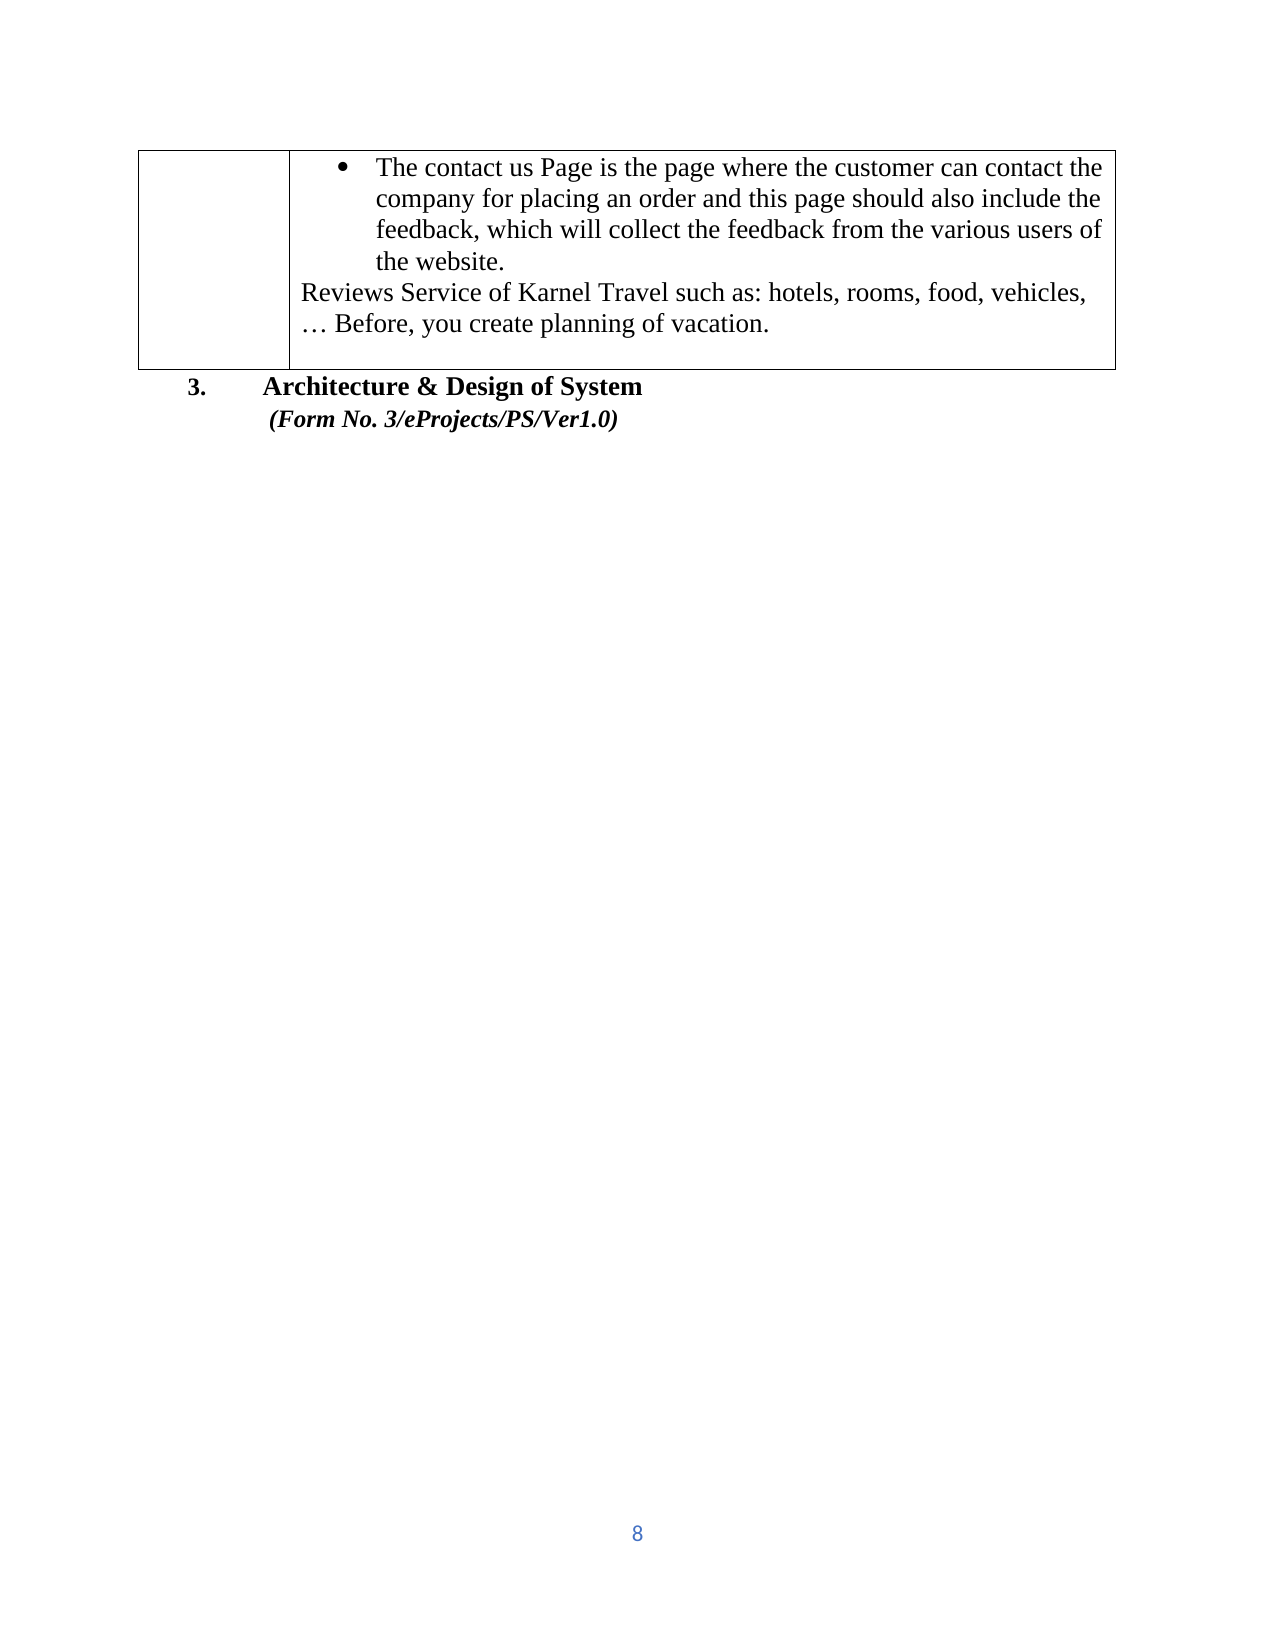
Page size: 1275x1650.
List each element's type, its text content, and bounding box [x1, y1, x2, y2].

list Architecture & Design of System [187, 370, 1125, 401]
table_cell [139, 151, 289, 369]
list (Form No. 3/eProjects/PS/Ver1.0) [262, 404, 1125, 432]
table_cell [290, 151, 1115, 369]
